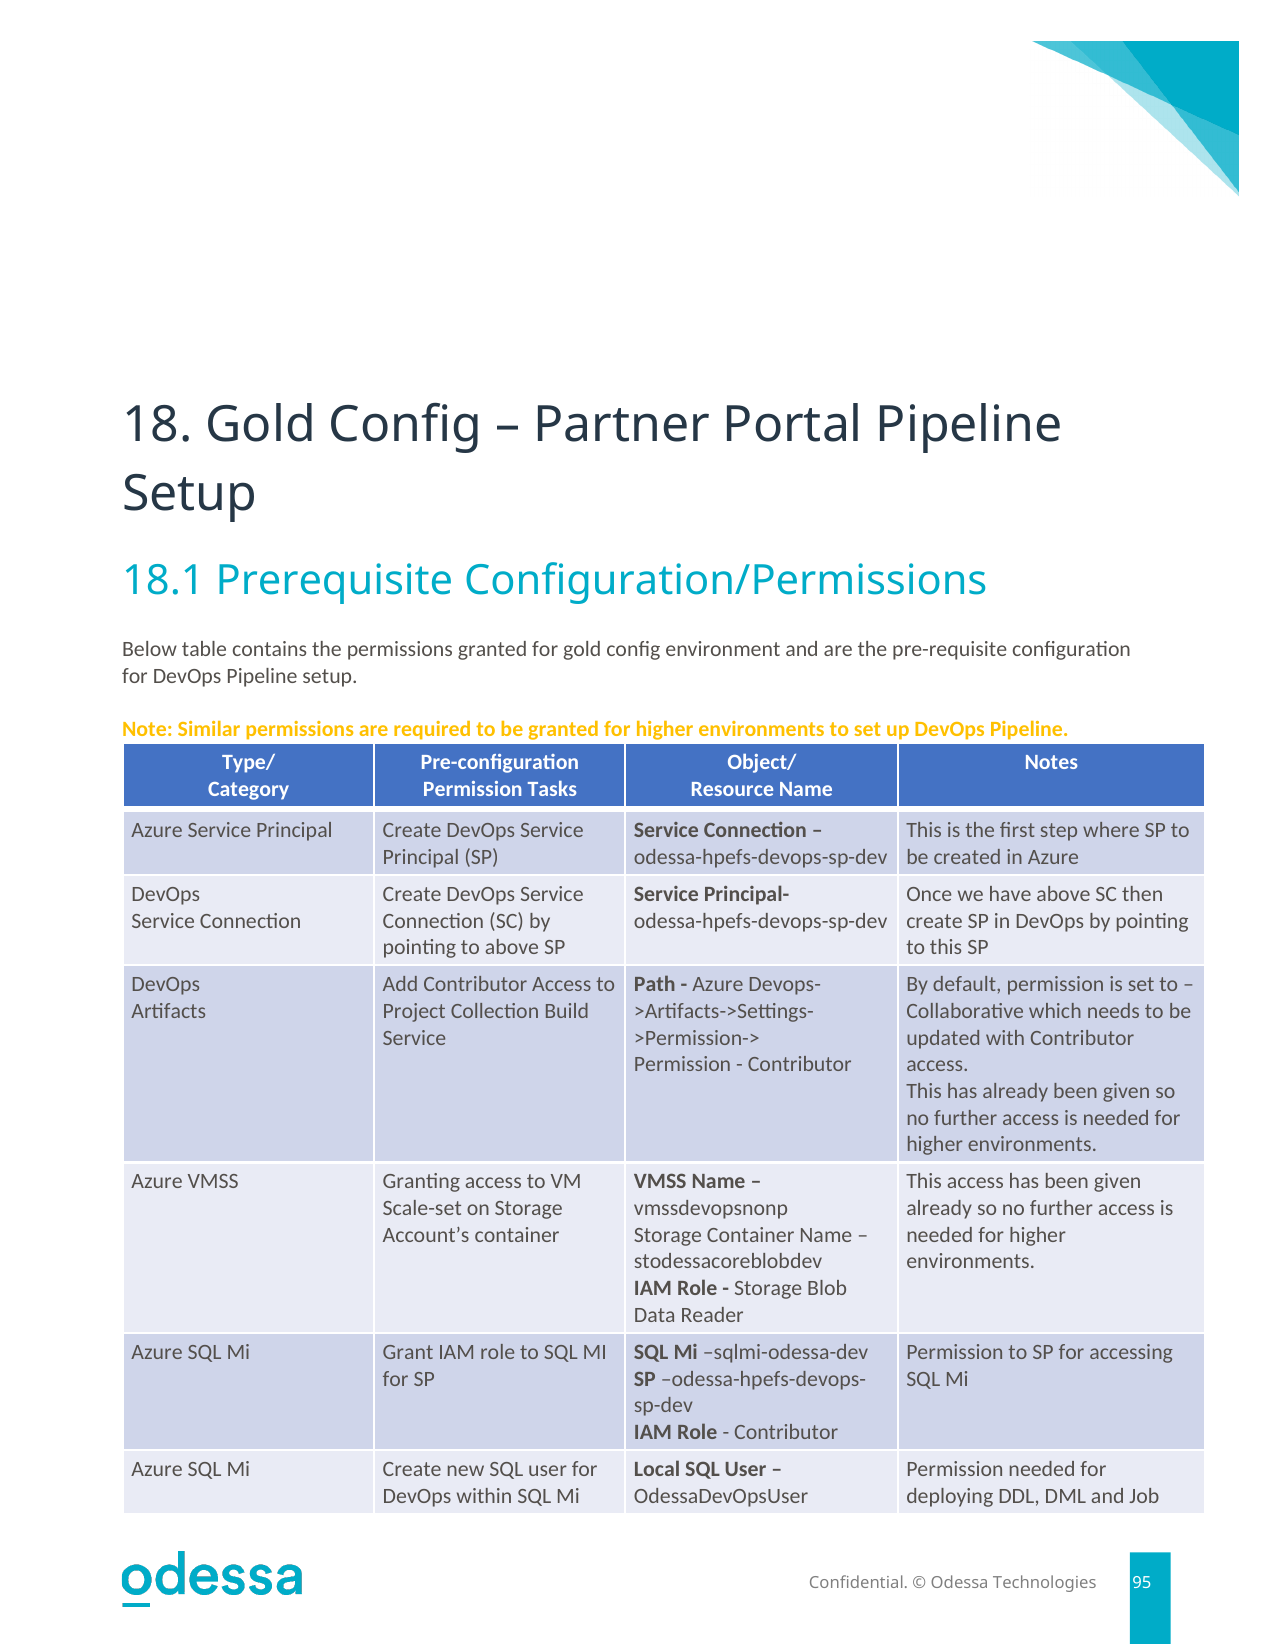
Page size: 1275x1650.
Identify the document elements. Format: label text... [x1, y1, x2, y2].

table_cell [899, 1451, 1204, 1513]
table_cell DevOps Service Connection [124, 876, 373, 964]
picture [1029, 41, 1239, 197]
text Below table contains the permissions granted for gold config environment and are the pre-requisite configuration for DevOps Pipeline setup. [122, 636, 1155, 689]
table_cell Once we have above SC then create SP in DevOps by pointing to this SP [899, 876, 1204, 964]
subtitle 18.1 Prerequisite Configuration/Permissions [122, 549, 1155, 606]
table_cell Service Principal- odessa-hpefs-devops-sp-dev [626, 876, 897, 964]
table_cell SQL Mi –sqlmi-odessa-dev SP –odessa-hpefs-devops-sp-dev IAM Role - Contributor [626, 1334, 897, 1449]
table_cell Service Connection – odessa-hpefs-devops-sp-dev [626, 812, 897, 874]
picture [121, 1551, 302, 1607]
table_cell Azure Service Principal [124, 812, 373, 874]
table_cell Azure VMSS [124, 1164, 373, 1332]
text Note: Similar permissions are required to be granted for higher environments to set up DevOps Pipeline. [122, 716, 1155, 742]
table_header Object/ Resource Name [626, 744, 897, 806]
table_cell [626, 1451, 897, 1513]
table_cell This access has been given already so no further access is needed for higher environments. [899, 1164, 1204, 1332]
table_header Type/ Category [124, 744, 373, 806]
table_cell Granting access to VM Scale-set on Storage Account’s container [375, 1164, 624, 1332]
table_cell Add Contributor Access to Project Collection Build Service [375, 966, 624, 1161]
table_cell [375, 1451, 624, 1513]
table_header Pre-configuration Permission Tasks [375, 744, 624, 806]
table_cell Create DevOps Service Connection (SC) by pointing to above SP [375, 876, 624, 964]
table_header Notes [899, 744, 1204, 806]
table_cell Permission to SP for accessing SQL Mi [899, 1334, 1204, 1449]
table_cell Path - Azure Devops->Artifacts->Settings->Permission-> Permission - Contributor [626, 966, 897, 1161]
table_cell Create DevOps Service Principal (SP) [375, 812, 624, 874]
table_cell Azure SQL Mi [124, 1334, 373, 1449]
table_cell DevOps Artifacts [124, 966, 373, 1161]
subtitle 18. Gold Config – Partner Portal Pipeline Setup [122, 388, 1155, 524]
table_cell By default, permission is set to – Collaborative which needs to be updated with Contributor access. This has already been given so no further access is needed for higher environments. [899, 966, 1204, 1161]
table_cell Grant IAM role to SQL MI for SP [375, 1334, 624, 1449]
table_cell VMSS Name –vmssdevopsnonp Storage Container Name – stodessacoreblobdev IAM Role - Storage Blob Data Reader [626, 1164, 897, 1332]
table_cell Azure SQL Mi [124, 1451, 373, 1513]
table_cell This is the first step where SP to be created in Azure [899, 812, 1204, 874]
